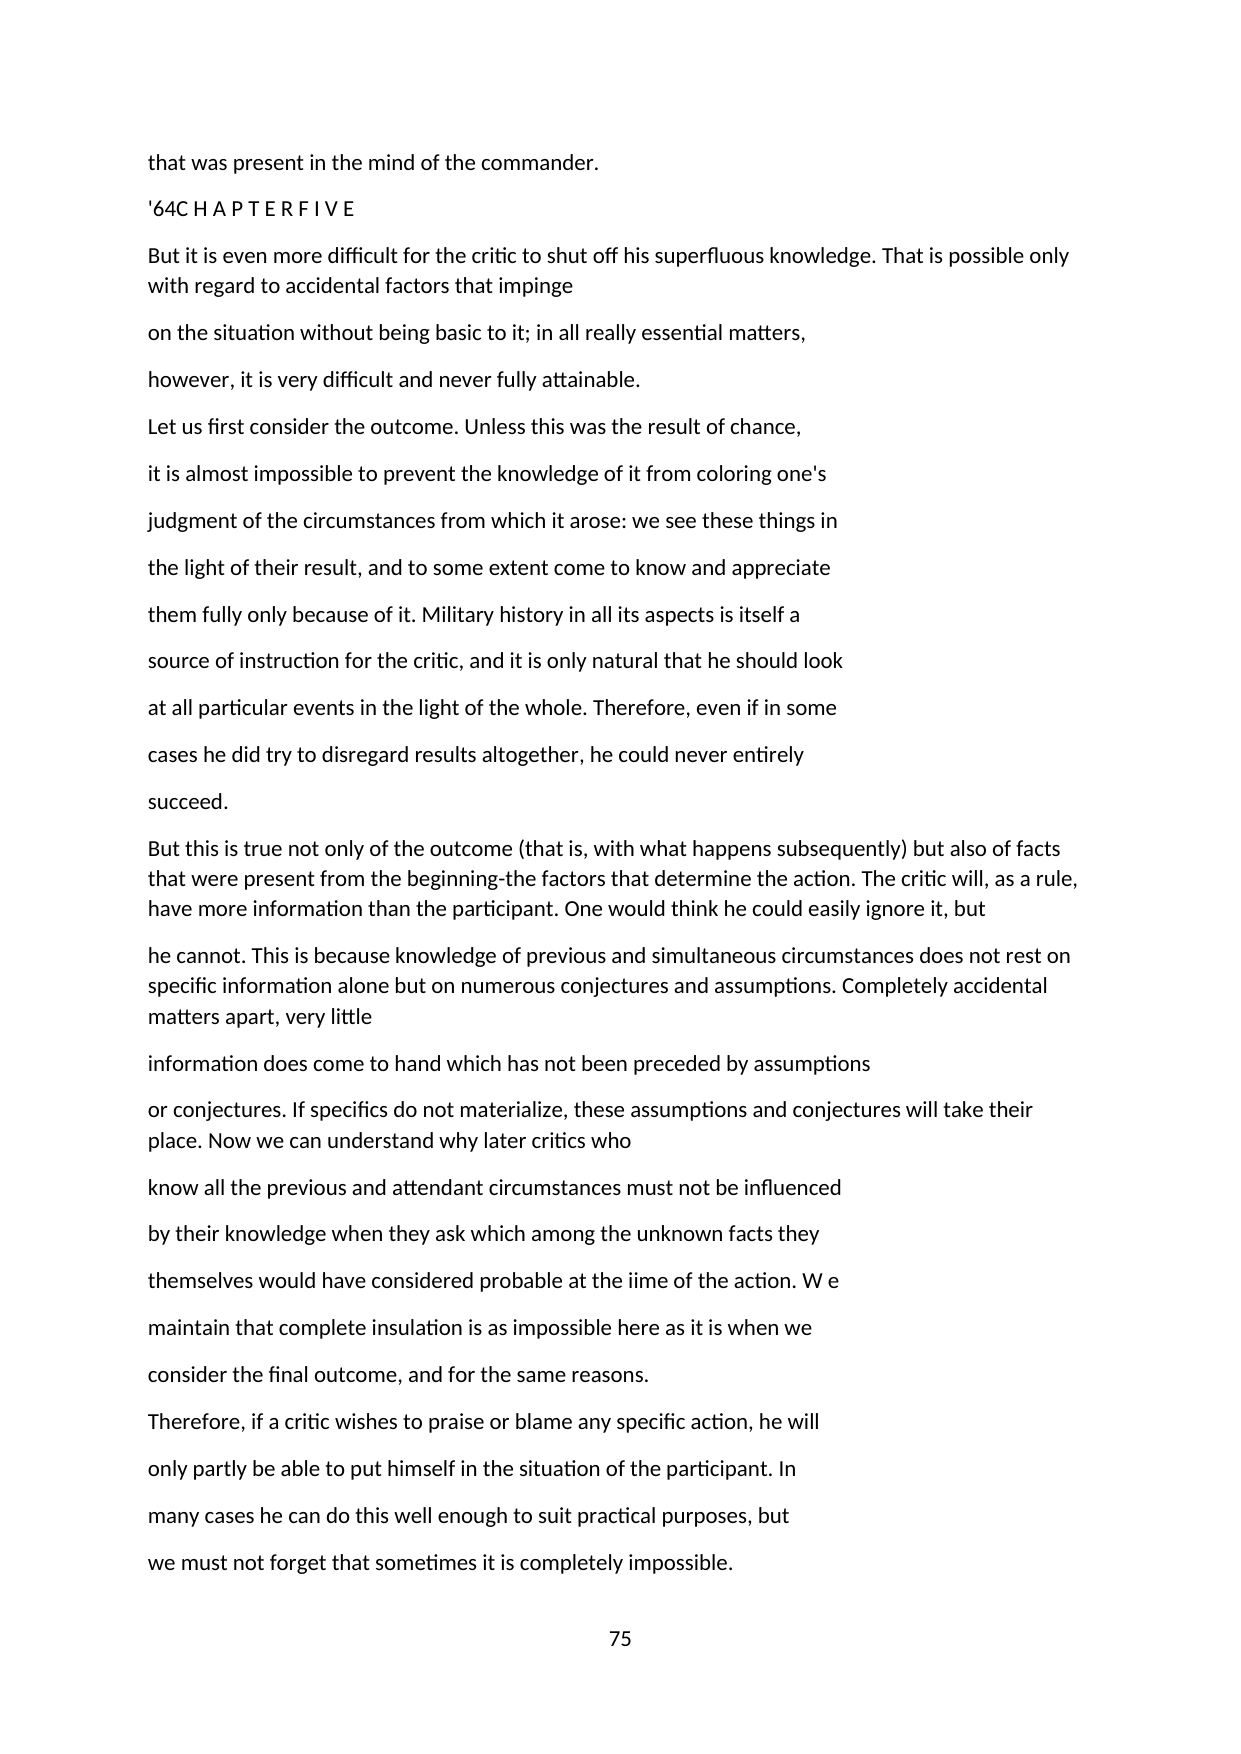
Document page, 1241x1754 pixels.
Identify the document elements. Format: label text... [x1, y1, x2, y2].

text themselves would have considered probable at the iime of the action. W e [148, 1266, 1093, 1294]
text But this is true not only of the outcome (that is, with what happens subsequently) but also of facts that were present from the beginning-the factors that determine the action. The critic will, as a rule, have more information than the participant. One would think he could easily ignore it, but [148, 834, 1093, 922]
text on the situation without being basic to it; in all really essential matters, [148, 318, 1093, 346]
text them fully only because of it. Military history in all its aspects is itself a [148, 600, 1093, 628]
text Let us first consider the outcome. Unless this was the result of chance, [148, 412, 1093, 440]
text But it is even more difficult for the critic to shut off his superfluous knowledge. That is possible only with regard to accidental factors that impinge [148, 241, 1093, 299]
text maintain that complete insulation is as impossible here as it is when we [148, 1313, 1093, 1341]
text he cannot. This is because knowledge of previous and simultaneous circumstances does not rest on specific information alone but on numerous conjectures and assumptions. Completely accidental matters apart, very little [148, 941, 1093, 1030]
text succeed. [148, 787, 1093, 815]
text judgment of the circumstances from which it arose: we see these things in [148, 506, 1093, 534]
text we must not forget that sometimes it is completely impossible. [148, 1548, 1093, 1576]
text source of instruction for the critic, and it is only natural that he should look [148, 647, 1093, 674]
text it is almost impossible to prevent the knowledge of it from coloring one's [148, 459, 1093, 487]
text cases he did try to disregard results altogether, he could never entirely [148, 740, 1093, 768]
text the light of their result, and to some extent come to know and appreciate [148, 553, 1093, 581]
text by their knowledge when they ask which among the unknown facts they [148, 1219, 1093, 1247]
text know all the previous and attendant circumstances must not be influenced [148, 1173, 1093, 1201]
text or conjectures. If specifics do not materialize, these assumptions and conjectures will take their place. Now we can understand why later critics who [148, 1096, 1093, 1154]
text that was present in the mind of the commander. [148, 148, 1093, 176]
text consider the final outcome, and for the same reasons. [148, 1360, 1093, 1388]
text information does come to hand which has not been preceded by assumptions [148, 1049, 1093, 1077]
text many cases he can do this well enough to suit practical purposes, but [148, 1501, 1093, 1529]
text '64C H A P T E R F I V E [148, 194, 1093, 222]
text at all particular events in the light of the whole. Therefore, even if in some [148, 693, 1093, 721]
text however, it is very difficult and never fully attainable. [148, 365, 1093, 393]
text Therefore, if a critic wishes to praise or blame any specific action, he will [148, 1407, 1093, 1435]
text only partly be able to put himself in the situation of the participant. In [148, 1454, 1093, 1482]
